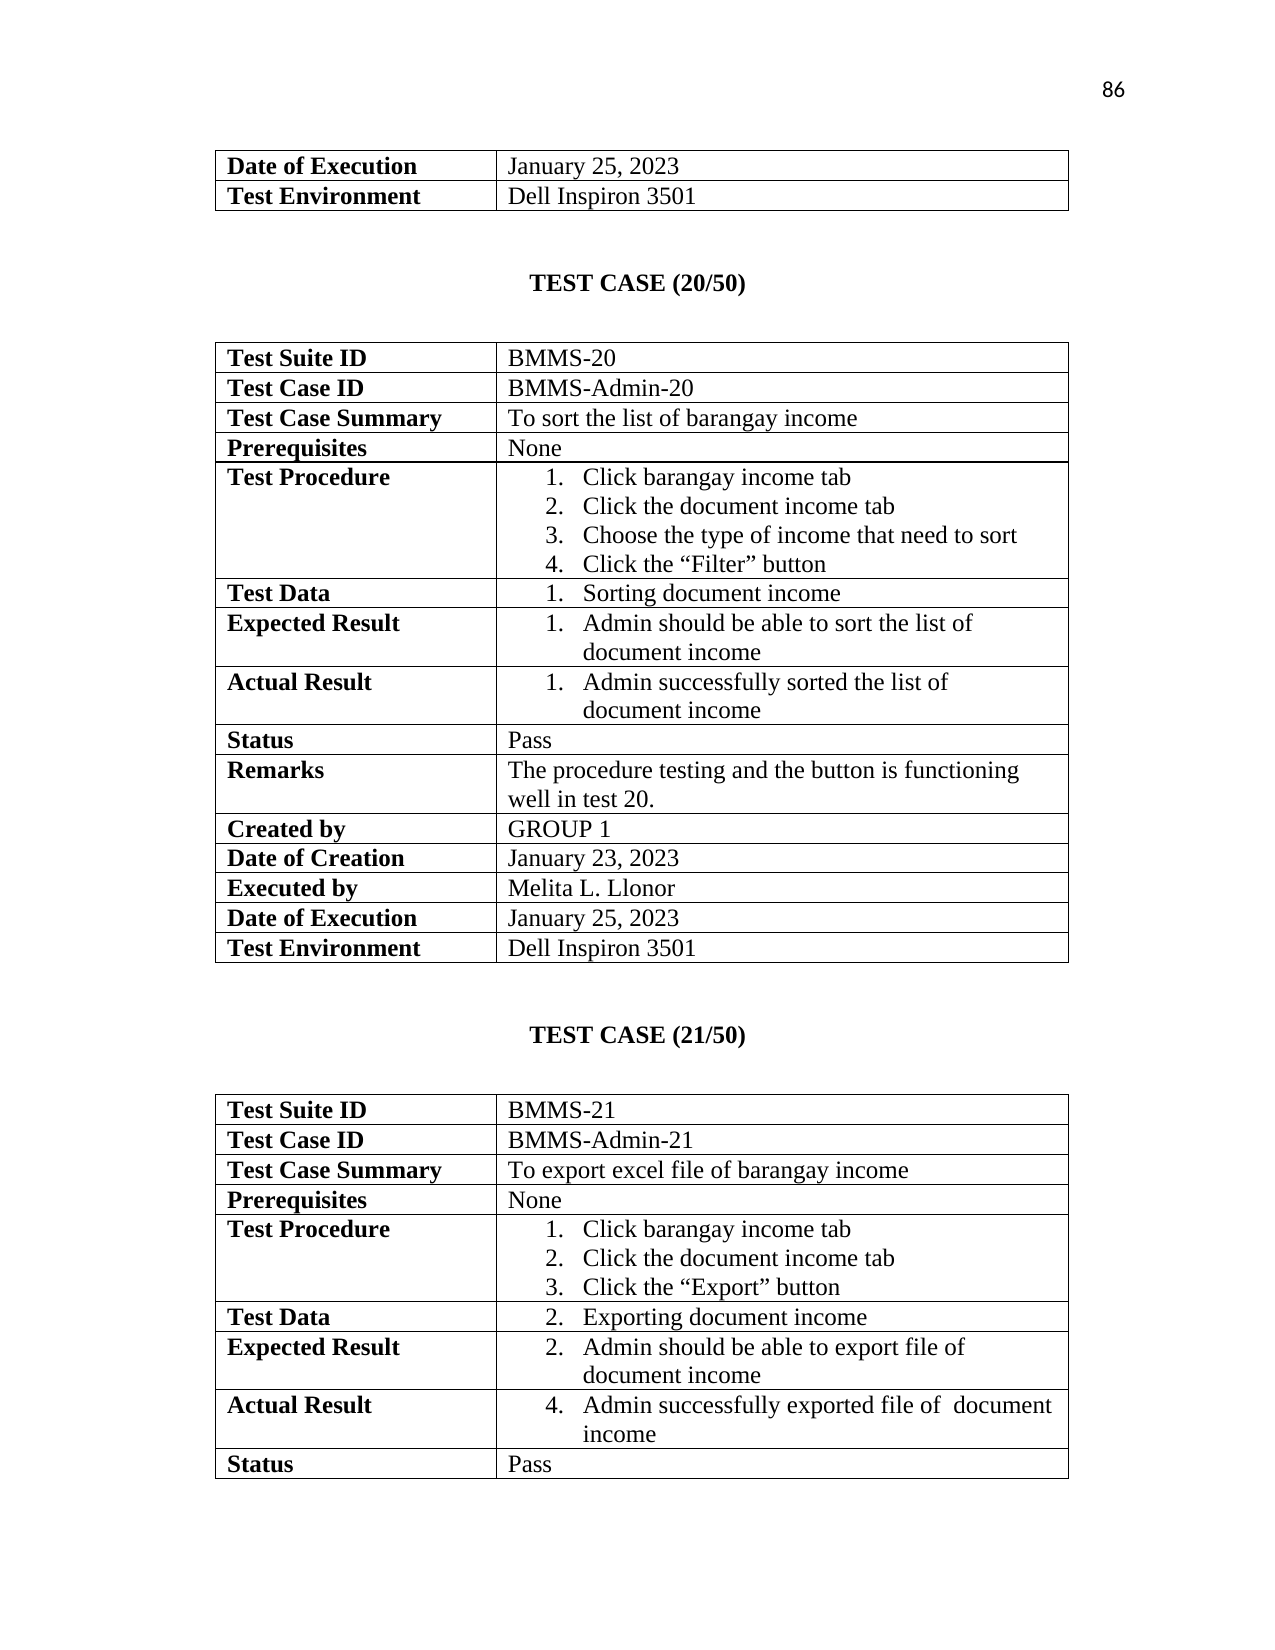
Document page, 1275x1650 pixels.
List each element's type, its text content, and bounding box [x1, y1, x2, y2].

table_header Test Suite ID [216, 343, 496, 372]
table_cell BMMS-Admin-21 [497, 1125, 1068, 1154]
text TEST CASE (21/50) [150, 963, 1125, 1049]
table_cell Test Case Summary [216, 1155, 496, 1184]
table_cell To sort the list of barangay income [497, 403, 1068, 432]
table_cell Created by [216, 814, 496, 842]
table_cell Click barangay income tab Click the document income tab Choose the type of income that need to sort Click the “Filter” button [497, 463, 1068, 577]
table_cell Dell Inspiron 3501 [497, 933, 1068, 962]
table_cell Admin successfully exported file of document income [497, 1390, 1068, 1448]
table_cell Test Procedure [216, 1215, 496, 1301]
table_cell Test Case ID [216, 373, 496, 402]
table_cell Pass [497, 1449, 1068, 1477]
table_cell January 25, 2023 [497, 903, 1068, 932]
table_cell The procedure testing and the button is functioning well in test 20. [497, 755, 1068, 813]
table_cell Prerequisites [216, 433, 496, 461]
table_cell January 25, 2023 [497, 151, 1068, 180]
table_cell GROUP 1 [497, 814, 1068, 842]
table_cell Prerequisites [216, 1185, 496, 1213]
table_cell Actual Result [216, 667, 496, 724]
table_cell Test Data [216, 1302, 496, 1331]
table_header Test Suite ID [216, 1095, 496, 1124]
table_cell Dell Inspiron 3501 [497, 181, 1068, 209]
table_cell Expected Result [216, 1332, 496, 1389]
table_cell Date of Execution [216, 903, 496, 932]
text TEST CASE (20/50) [150, 211, 1125, 297]
table_cell Test Case ID [216, 1125, 496, 1154]
table_cell Actual Result [216, 1390, 496, 1448]
table_cell BMMS-Admin-20 [497, 373, 1068, 402]
table_cell Exporting document income [497, 1302, 1068, 1331]
table_cell Click barangay income tab Click the document income tab Click the “Export” button [497, 1215, 1068, 1301]
table_cell Test Environment [216, 933, 496, 962]
table_cell Status [216, 725, 496, 754]
table_header BMMS-20 [497, 343, 1068, 372]
table_cell Expected Result [216, 608, 496, 666]
table_cell Test Case Summary [216, 403, 496, 432]
table_cell Admin should be able to sort the list of document income [497, 608, 1068, 666]
table_cell To export excel file of barangay income [497, 1155, 1068, 1184]
table_cell Melita L. Llonor [497, 873, 1068, 902]
table_cell Test Procedure [216, 463, 496, 577]
table_cell Date of Execution [216, 151, 496, 180]
table_cell Remarks [216, 755, 496, 813]
table_cell Pass [497, 725, 1068, 754]
table_cell January 23, 2023 [497, 844, 1068, 872]
table_cell Date of Creation [216, 844, 496, 872]
table_cell Status [216, 1449, 496, 1477]
table_cell Admin should be able to export file of document income [497, 1332, 1068, 1389]
table_cell Test Environment [216, 181, 496, 209]
table_cell None [497, 433, 1068, 461]
table_cell Sorting document income [497, 579, 1068, 607]
table_cell None [497, 1185, 1068, 1213]
table_header BMMS-21 [497, 1095, 1068, 1124]
table_cell Test Data [216, 579, 496, 607]
table_cell Executed by [216, 873, 496, 902]
table_cell Admin successfully sorted the list of document income [497, 667, 1068, 724]
